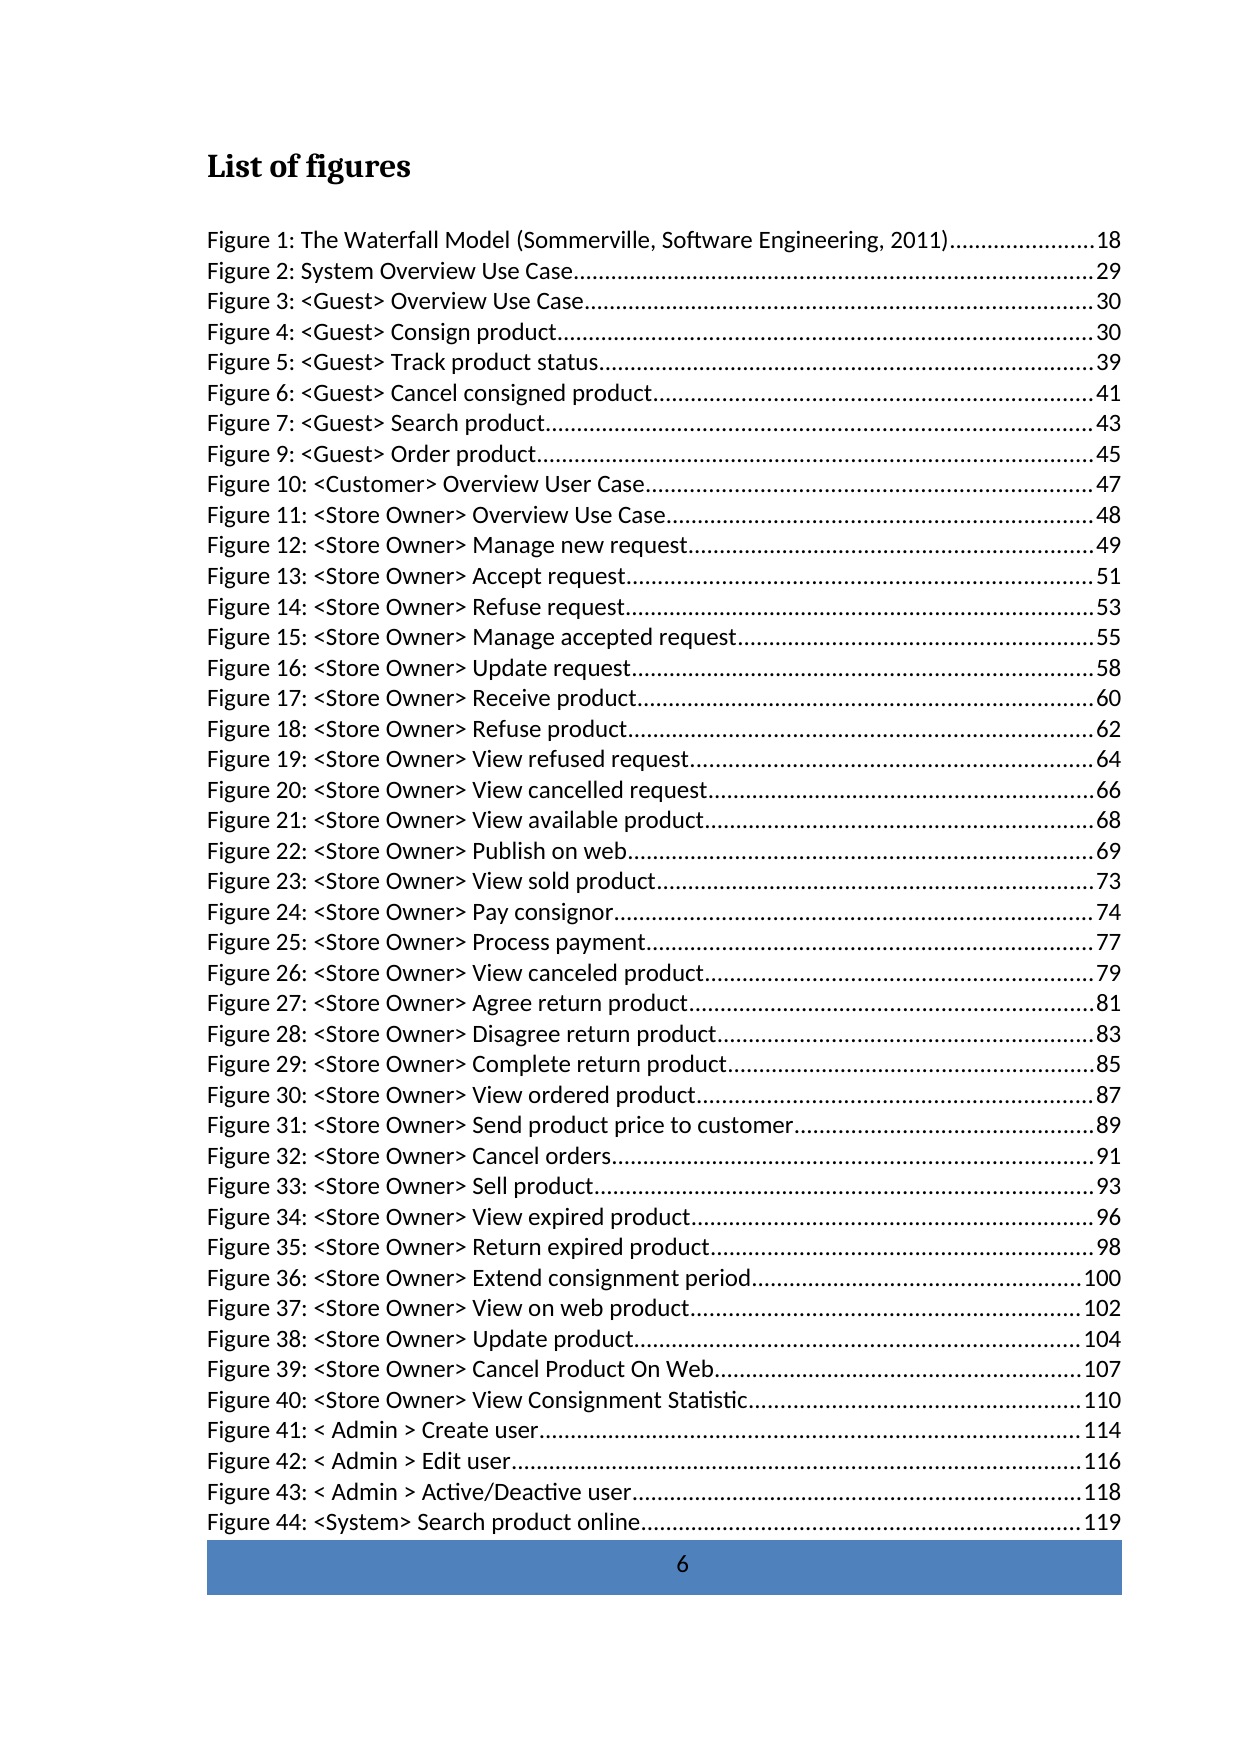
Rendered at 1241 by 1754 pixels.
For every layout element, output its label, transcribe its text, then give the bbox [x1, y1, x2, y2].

text Figure 1: The Waterfall Model (Sommerville, Software Engineering, 2011) 18 [207, 224, 1122, 255]
text Figure 16: <Store Owner> Update request 58 [207, 652, 1122, 682]
text Figure 6: <Guest> Cancel consigned product 41 [207, 377, 1122, 407]
text Figure 37: <Store Owner> View on web product 102 [207, 1293, 1122, 1323]
text Figure 2: System Overview Use Case 29 [207, 255, 1122, 285]
subtitle List of figures [207, 148, 1122, 186]
text Figure 36: <Store Owner> Extend consignment period 100 [207, 1262, 1122, 1293]
text Figure 26: <Store Owner> View canceled product 79 [207, 957, 1122, 987]
text Figure 39: <Store Owner> Cancel Product On Web 107 [207, 1354, 1122, 1384]
text Figure 20: <Store Owner> View cancelled request 66 [207, 774, 1122, 804]
text Figure 31: <Store Owner> Send product price to customer 89 [207, 1109, 1122, 1140]
text Figure 42: < Admin > Edit user 116 [207, 1445, 1122, 1476]
text Figure 23: <Store Owner> View sold product 73 [207, 865, 1122, 896]
text Figure 12: <Store Owner> Manage new request 49 [207, 529, 1122, 560]
text Figure 17: <Store Owner> Receive product 60 [207, 682, 1122, 713]
text Figure 33: <Store Owner> Sell product 93 [207, 1171, 1122, 1201]
text Figure 13: <Store Owner> Accept request 51 [207, 560, 1122, 591]
text Figure 14: <Store Owner> Refuse request 53 [207, 591, 1122, 621]
text Figure 28: <Store Owner> Disagree return product 83 [207, 1018, 1122, 1048]
text Figure 21: <Store Owner> View available product 68 [207, 804, 1122, 835]
text Figure 10: <Customer> Overview User Case 47 [207, 468, 1122, 499]
text Figure 19: <Store Owner> View refused request 64 [207, 743, 1122, 774]
text Figure 27: <Store Owner> Agree return product 81 [207, 987, 1122, 1018]
text Figure 29: <Store Owner> Complete return product 85 [207, 1048, 1122, 1079]
text Figure 22: <Store Owner> Publish on web 69 [207, 835, 1122, 865]
text Figure 3: <Guest> Overview Use Case 30 [207, 285, 1122, 316]
text Figure 5: <Guest> Track product status 39 [207, 346, 1122, 377]
text Figure 4: <Guest> Consign product 30 [207, 316, 1122, 346]
text Figure 25: <Store Owner> Process payment 77 [207, 926, 1122, 957]
text Figure 40: <Store Owner> View Consignment Statistic 110 [207, 1384, 1122, 1415]
text Figure 38: <Store Owner> Update product 104 [207, 1323, 1122, 1354]
text Figure 15: <Store Owner> Manage accepted request 55 [207, 621, 1122, 652]
text Figure 11: <Store Owner> Overview Use Case 48 [207, 499, 1122, 529]
text Figure 41: < Admin > Create user 114 [207, 1415, 1122, 1445]
text Figure 18: <Store Owner> Refuse product 62 [207, 713, 1122, 743]
text Figure 7: <Guest> Search product 43 [207, 407, 1122, 438]
text Figure 35: <Store Owner> Return expired product 98 [207, 1232, 1122, 1262]
text Figure 44: <System> Search product online 119 [207, 1506, 1122, 1537]
text Figure 32: <Store Owner> Cancel orders 91 [207, 1140, 1122, 1171]
text Figure 30: <Store Owner> View ordered product 87 [207, 1079, 1122, 1109]
text Figure 24: <Store Owner> Pay consignor 74 [207, 896, 1122, 926]
text Figure 9: <Guest> Order product 45 [207, 438, 1122, 468]
text Figure 43: < Admin > Active/Deactive user 118 [207, 1476, 1122, 1506]
text Figure 34: <Store Owner> View expired product 96 [207, 1201, 1122, 1232]
